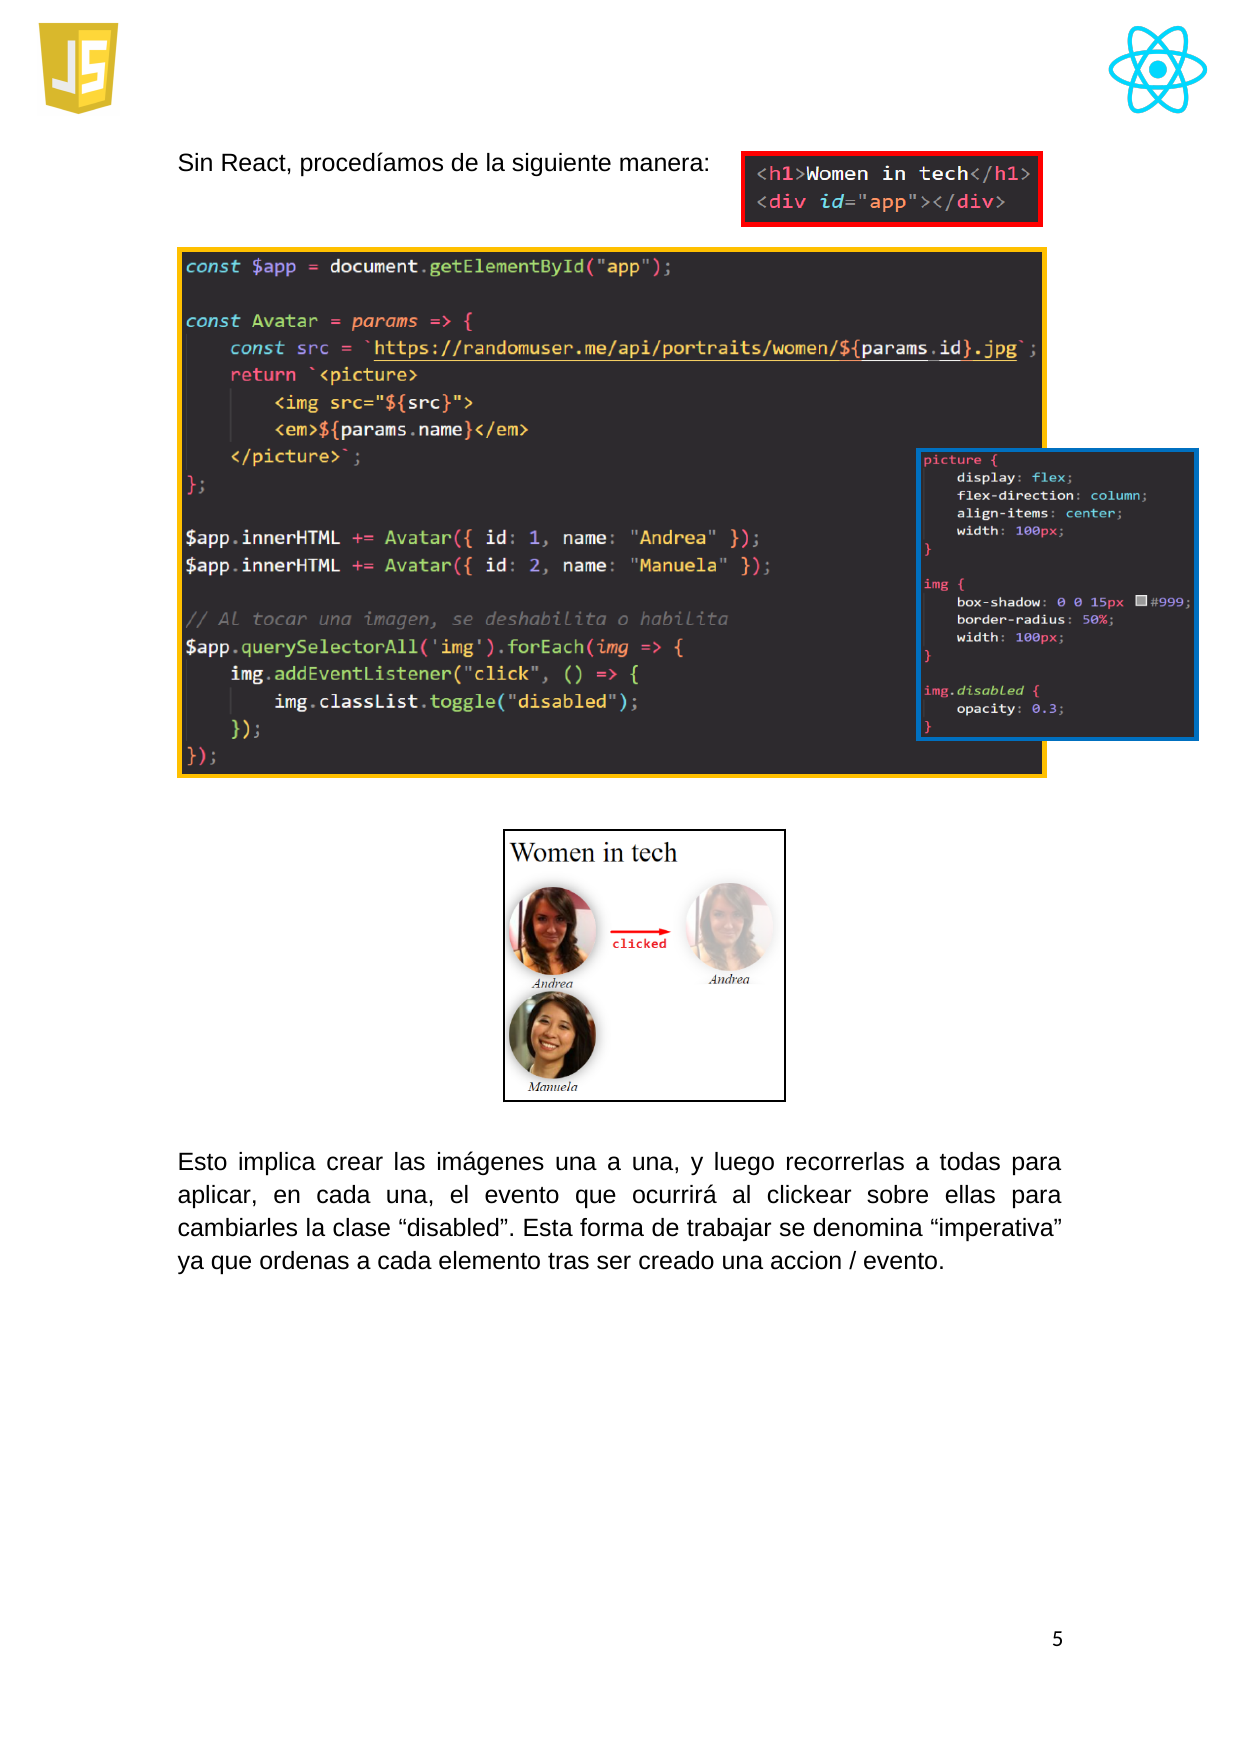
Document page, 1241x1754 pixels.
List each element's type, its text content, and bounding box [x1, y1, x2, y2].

text Esto implica crear las imágenes una a una, y luego recorrerlas a todas para aplicar, en cada una, el evento que ocurrirá al clickear sobre ellas para cambiarles la clase “disabled”. Esta forma de trabajar se denomina “imperativa” ya que ordenas a cada elemento tras ser creado una accion / evento. [177, 1147, 1063, 1275]
picture [1108, 25, 1208, 114]
picture [182, 252, 1042, 774]
picture [505, 831, 784, 1100]
text Sin React, procedíamos de la siguiente manera: [177, 148, 857, 176]
picture [37, 22, 120, 116]
picture [745, 156, 1038, 222]
picture [921, 452, 1194, 737]
